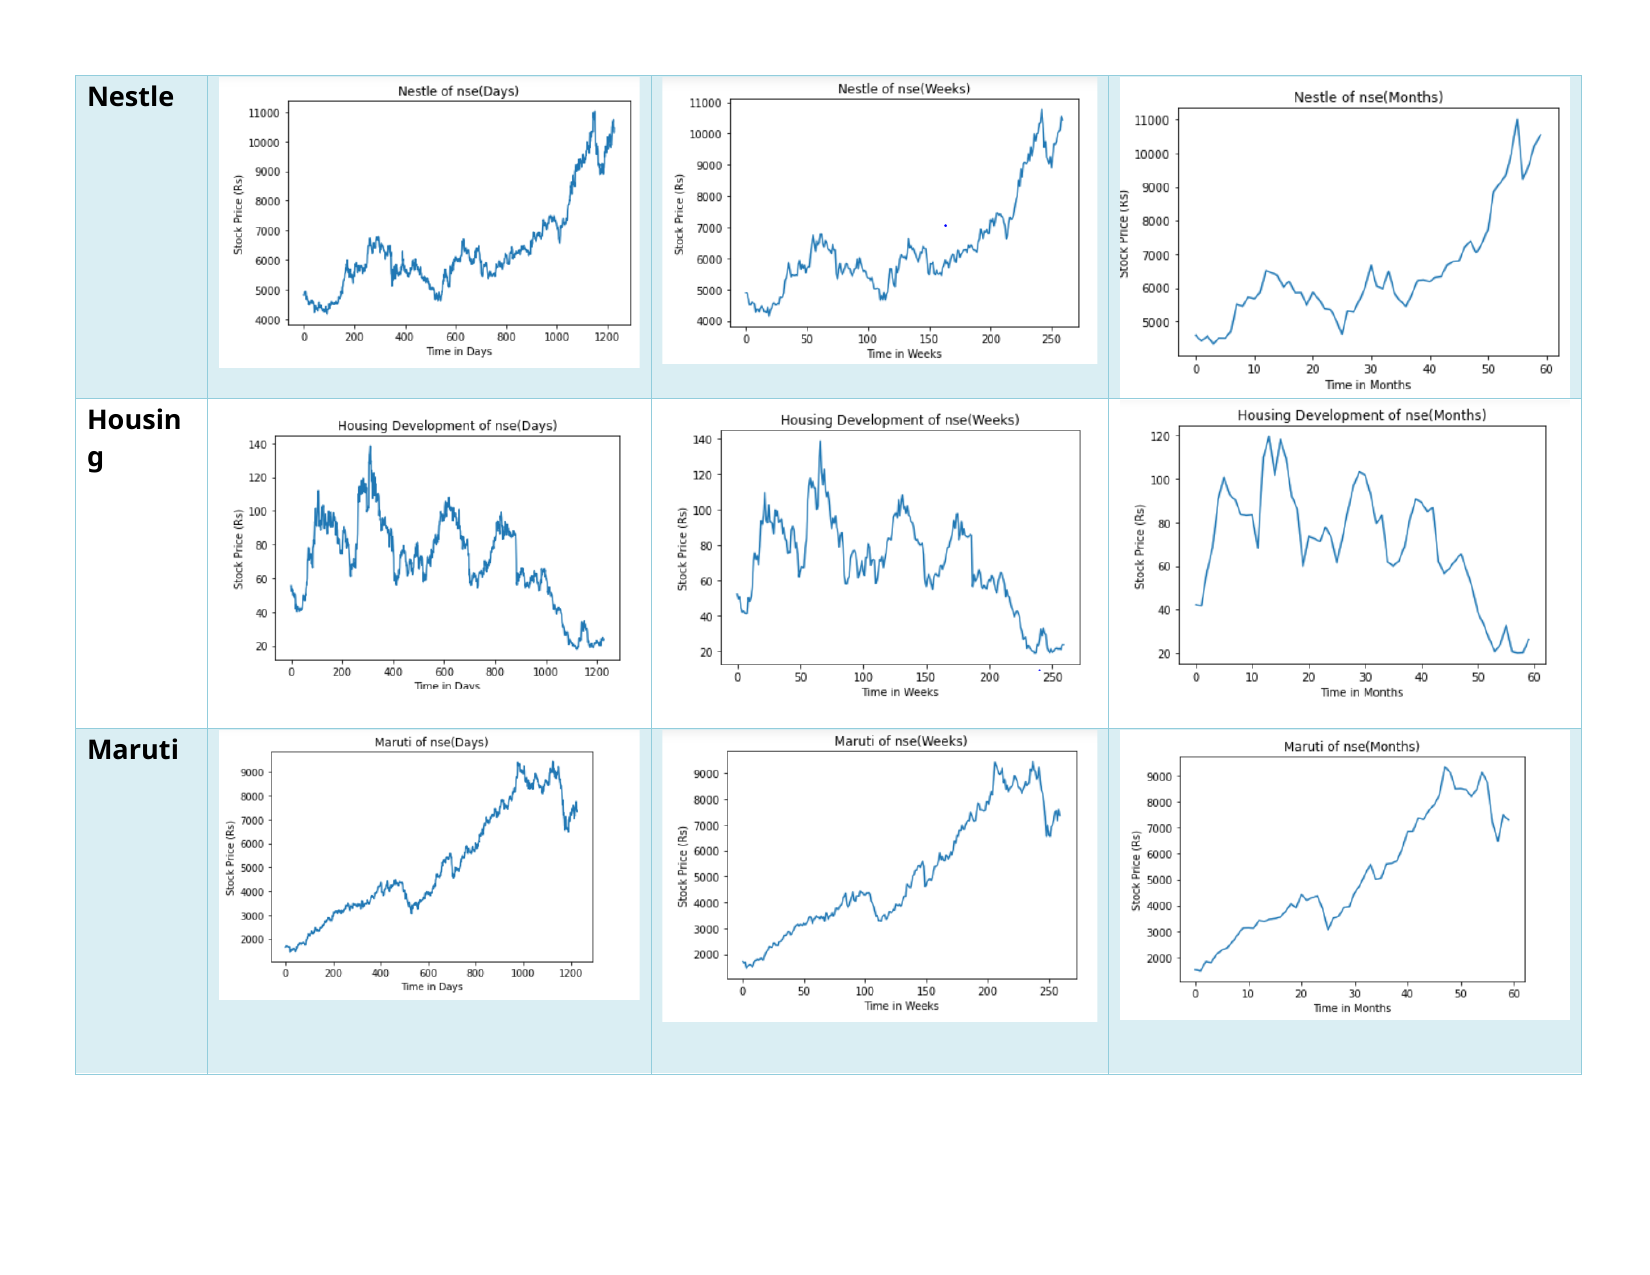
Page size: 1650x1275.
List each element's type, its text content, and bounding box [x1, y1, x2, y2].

table_cell [208, 399, 651, 728]
picture [219, 730, 640, 1000]
picture [662, 400, 1098, 701]
picture [219, 400, 640, 689]
picture [662, 730, 1098, 1022]
table_cell [652, 729, 1108, 1073]
table_cell Nestle [76, 76, 207, 398]
picture [1120, 77, 1570, 398]
table_cell [208, 76, 651, 398]
picture [219, 77, 640, 368]
picture [1120, 400, 1570, 704]
table_cell [1109, 729, 1581, 1073]
table_cell [1109, 399, 1581, 728]
table_cell Maruti [76, 729, 207, 1073]
table_cell [652, 76, 1108, 398]
picture [662, 77, 1098, 364]
table_cell [652, 399, 1108, 728]
table_cell [208, 729, 651, 1073]
table_cell [1109, 76, 1581, 398]
table_cell Housing [76, 399, 207, 728]
picture [1120, 730, 1570, 1020]
